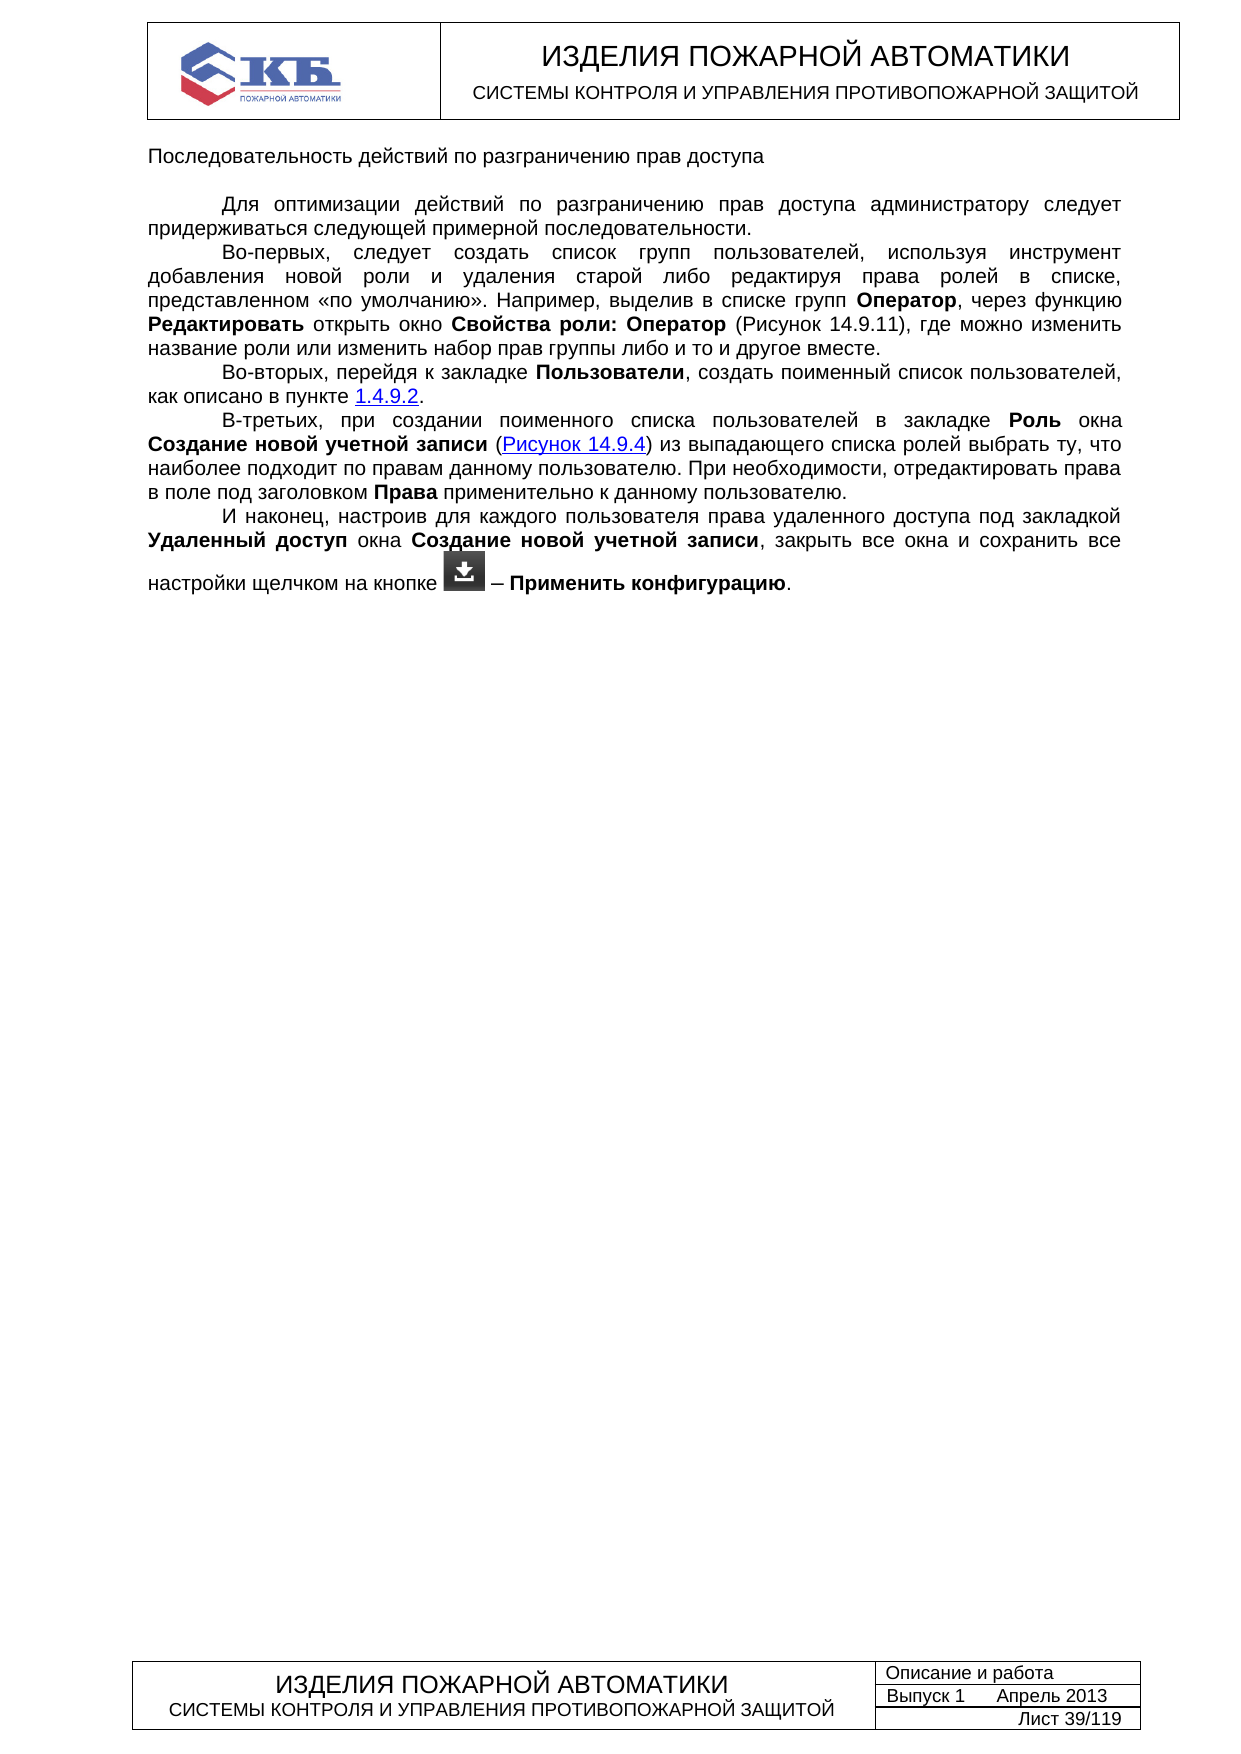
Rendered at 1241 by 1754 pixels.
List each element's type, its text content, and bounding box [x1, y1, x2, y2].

text Последовательность действий по разграничению прав доступа [148, 144, 1122, 168]
list В-третьих, при создании поименного списка пользователей в закладке Роль окна Создание новой учетной записи (Рисунок 14.9.4) из выпадающего списка ролей выбрать ту, что наиболее подходит по правам данному пользователю. При необходимости, отредактировать права в поле под заголовком Права применительно к данному пользователю. [148, 408, 1122, 504]
picture [443, 551, 485, 591]
list Во-первых, следует создать список групп пользователей, используя инструмент добавления новой роли и удаления старой либо редактируя права ролей в списке, представленном «по умолчанию». Например, выделив в списке групп Оператор, через функцию Редактировать открыть окно Свойства роли: Оператор (Рисунок 14.9.11), где можно изменить название роли или изменить набор прав группы либо и то и другое вместе. [148, 240, 1122, 360]
picture [177, 34, 354, 115]
list И наконец, настроив для каждого пользователя права удаленного доступа под закладкой Удаленный доступ окна Создание новой учетной записи, закрыть все окна и сохранить все настройки щелчком на кнопке – Применить конфигурацию. [148, 504, 1122, 595]
list Во-вторых, перейдя к закладке Пользователи, создать поименный список пользователей, как описано в пункте 1.4.9.2. [148, 360, 1122, 408]
list Для оптимизации действий по разграничению прав доступа администратору следует придерживаться следующей примерной последовательности. [148, 192, 1122, 240]
